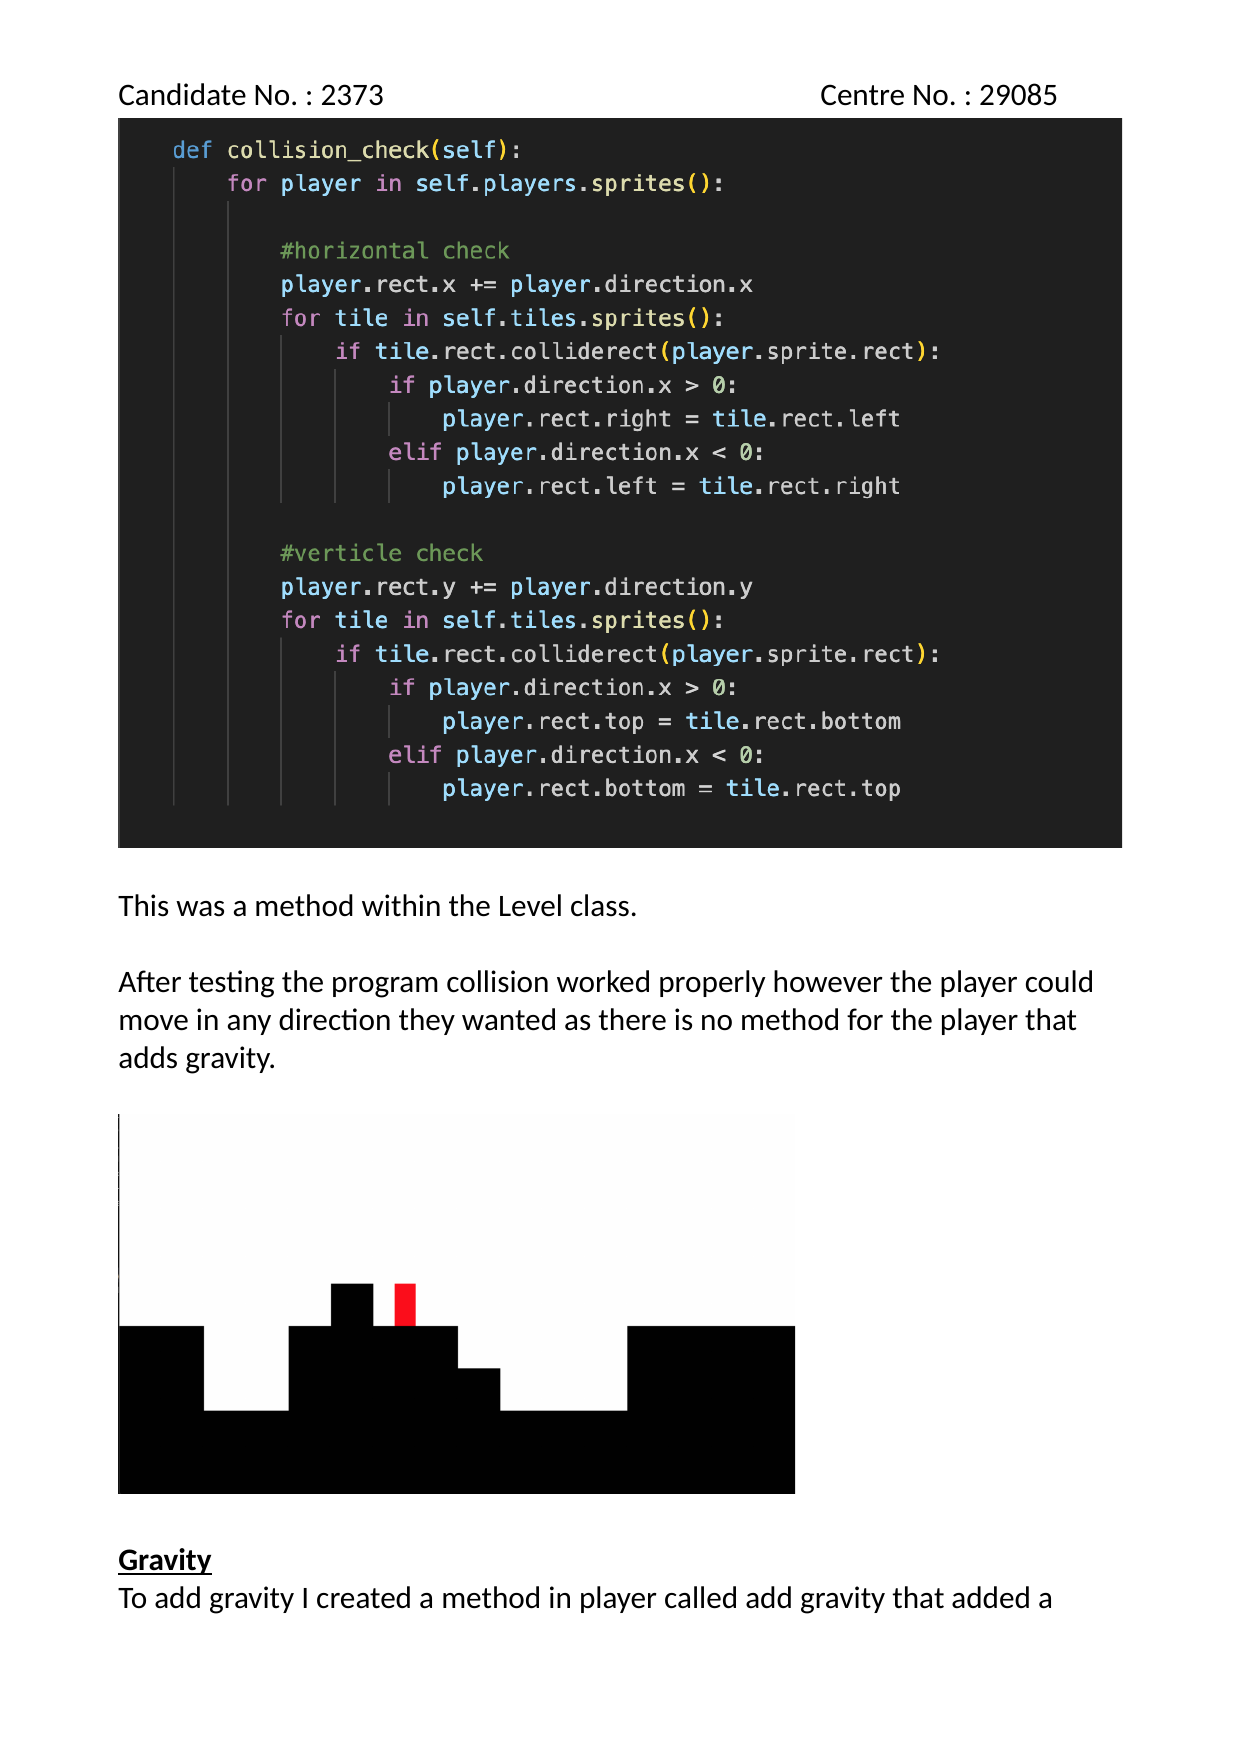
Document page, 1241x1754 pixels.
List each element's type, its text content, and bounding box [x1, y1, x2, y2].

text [118, 1578, 1122, 1617]
picture [118, 118, 1123, 848]
picture [118, 1114, 796, 1494]
text This was a method within the Level class. [118, 886, 1122, 924]
subtitle Gravity [118, 1540, 1122, 1578]
text After testing the program collision worked properly however the player could move in any direction they wanted as there is no method for the player that adds gravity. [118, 962, 1122, 1077]
